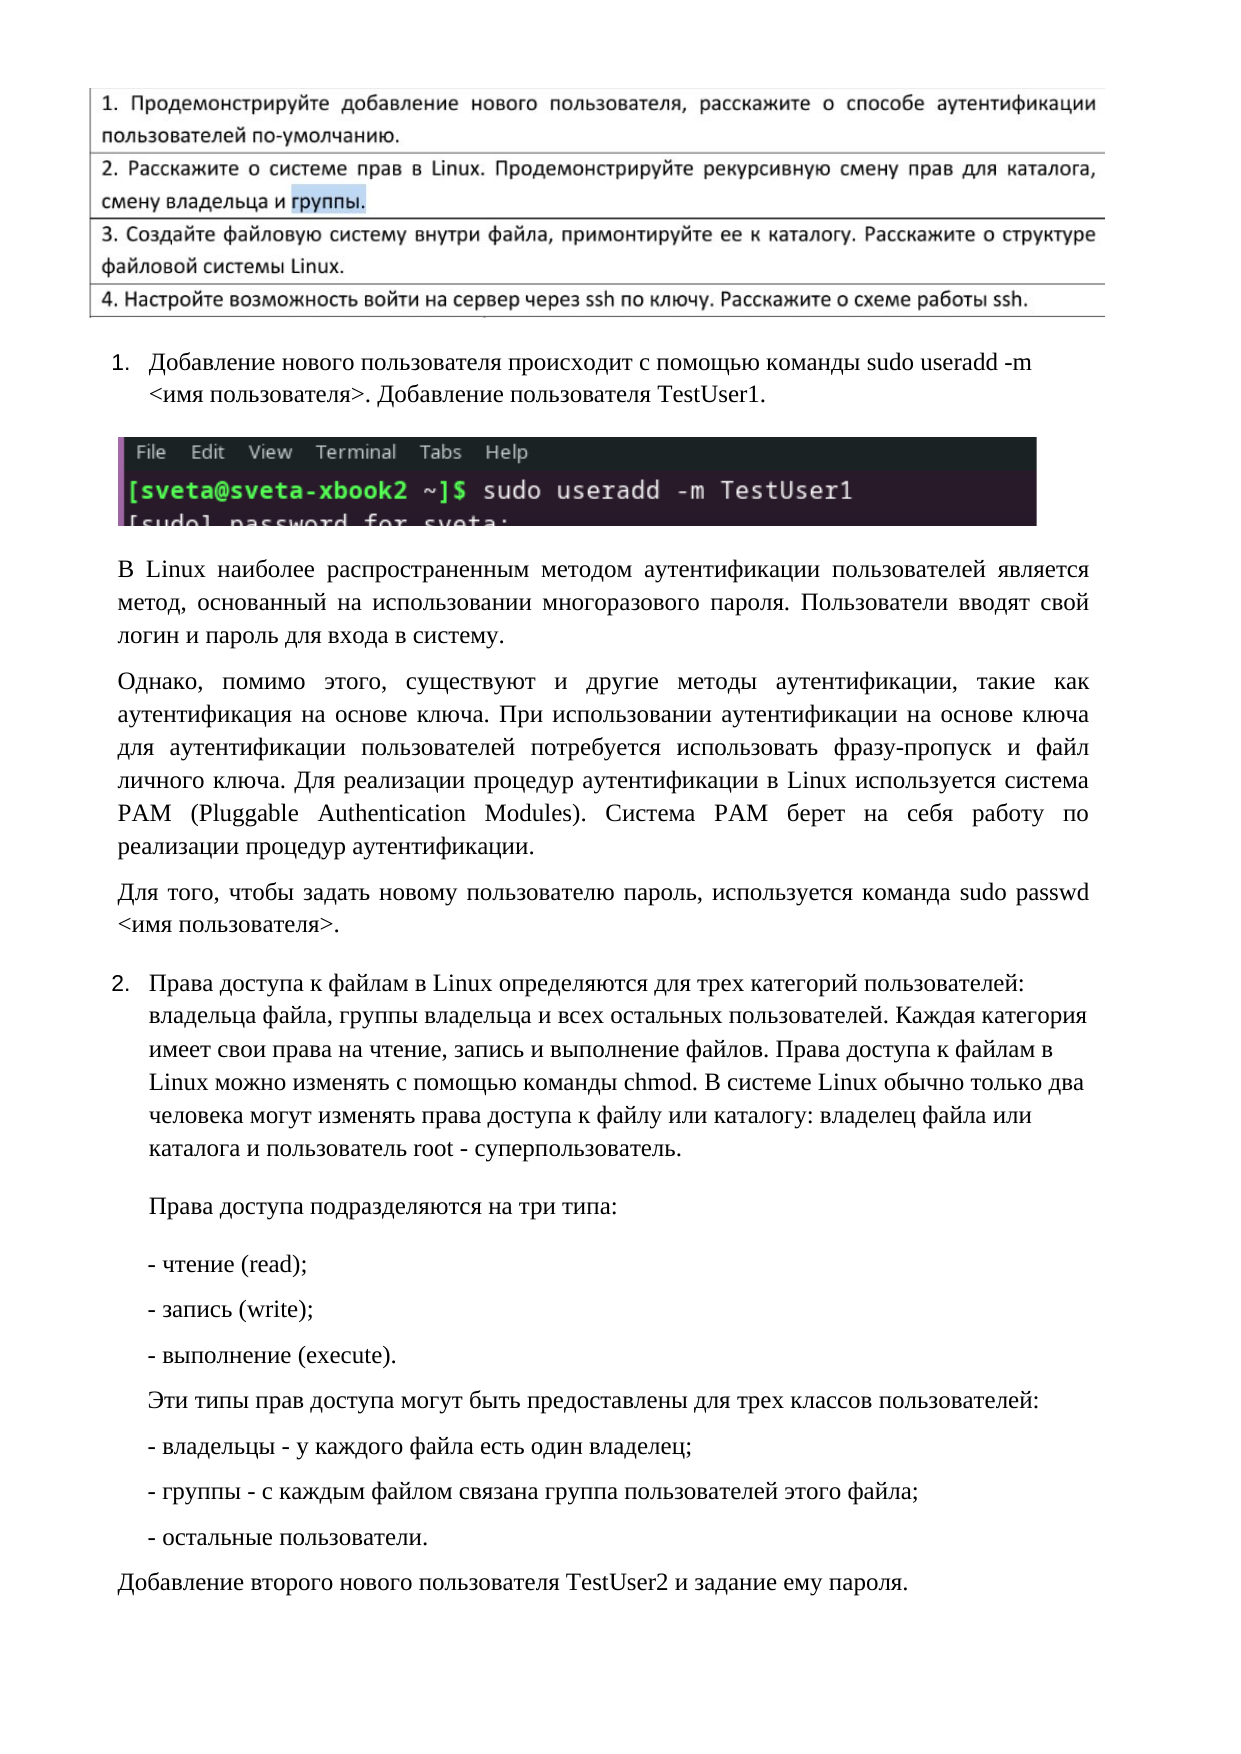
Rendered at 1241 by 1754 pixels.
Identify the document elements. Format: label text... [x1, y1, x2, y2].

picture [88, 88, 1105, 318]
picture [118, 437, 1037, 526]
text - запись (write); [147, 1294, 1090, 1323]
text Для того, чтобы задать новому пользователю пароль, используется команда sudo passwd <имя пользователя>. [117, 877, 1090, 938]
text - владельцы - у каждого файла есть один владелец; [147, 1431, 1090, 1459]
list Права доступа к файлам в Linux определяются для трех категорий пользователей: владельца файла, группы владельца и всех остальных пользователей. Каждая категория имеет свои права на чтение, запись и выполнение файлов. Права доступа к файлам в Linux можно изменять с помощью команды chmod. В системе Linux обычно только два человека могут изменять права доступа к файлу или каталогу: владелец файла или каталога и пользователь root - суперпользователь. [111, 968, 1090, 1161]
text Однако, помимо этого, существуют и другие методы аутентификации, такие как аутентификация на основе ключа. При использовании аутентификации на основе ключа для аутентификации пользователей потребуется использовать фразу-пропуск и файл личного ключа. Для реализации процедур аутентификации в Linux используется система PAM (Pluggable Authentication Modules). Система PAM берет на себя работу по реализации процедур аутентификации. [117, 666, 1090, 860]
text - остальные пользователи. [147, 1522, 1090, 1551]
text - выполнение (execute). [147, 1340, 1090, 1368]
text Эти типы прав доступа могут быть предоставлены для трех классов пользователей: [147, 1385, 1090, 1414]
text Добавление второго нового пользователя TestUser2 и задание ему пароля. [117, 1567, 1090, 1596]
text - чтение (read); [147, 1249, 1090, 1277]
text - группы - с каждым файлом связана группа пользователей этого файла; [147, 1476, 1090, 1505]
text Права доступа подразделяются на три типа: [149, 1191, 1090, 1219]
text В Linux наиболее распространенным методом аутентификации пользователей является метод, основанный на использовании многоразового пароля. Пользователи вводят свой логин и пароль для входа в систему. [117, 554, 1090, 649]
list Добавление нового пользователя происходит с помощью команды sudo useradd -m <имя пользователя>. Добавление пользователя TestUser1. [111, 347, 1090, 408]
